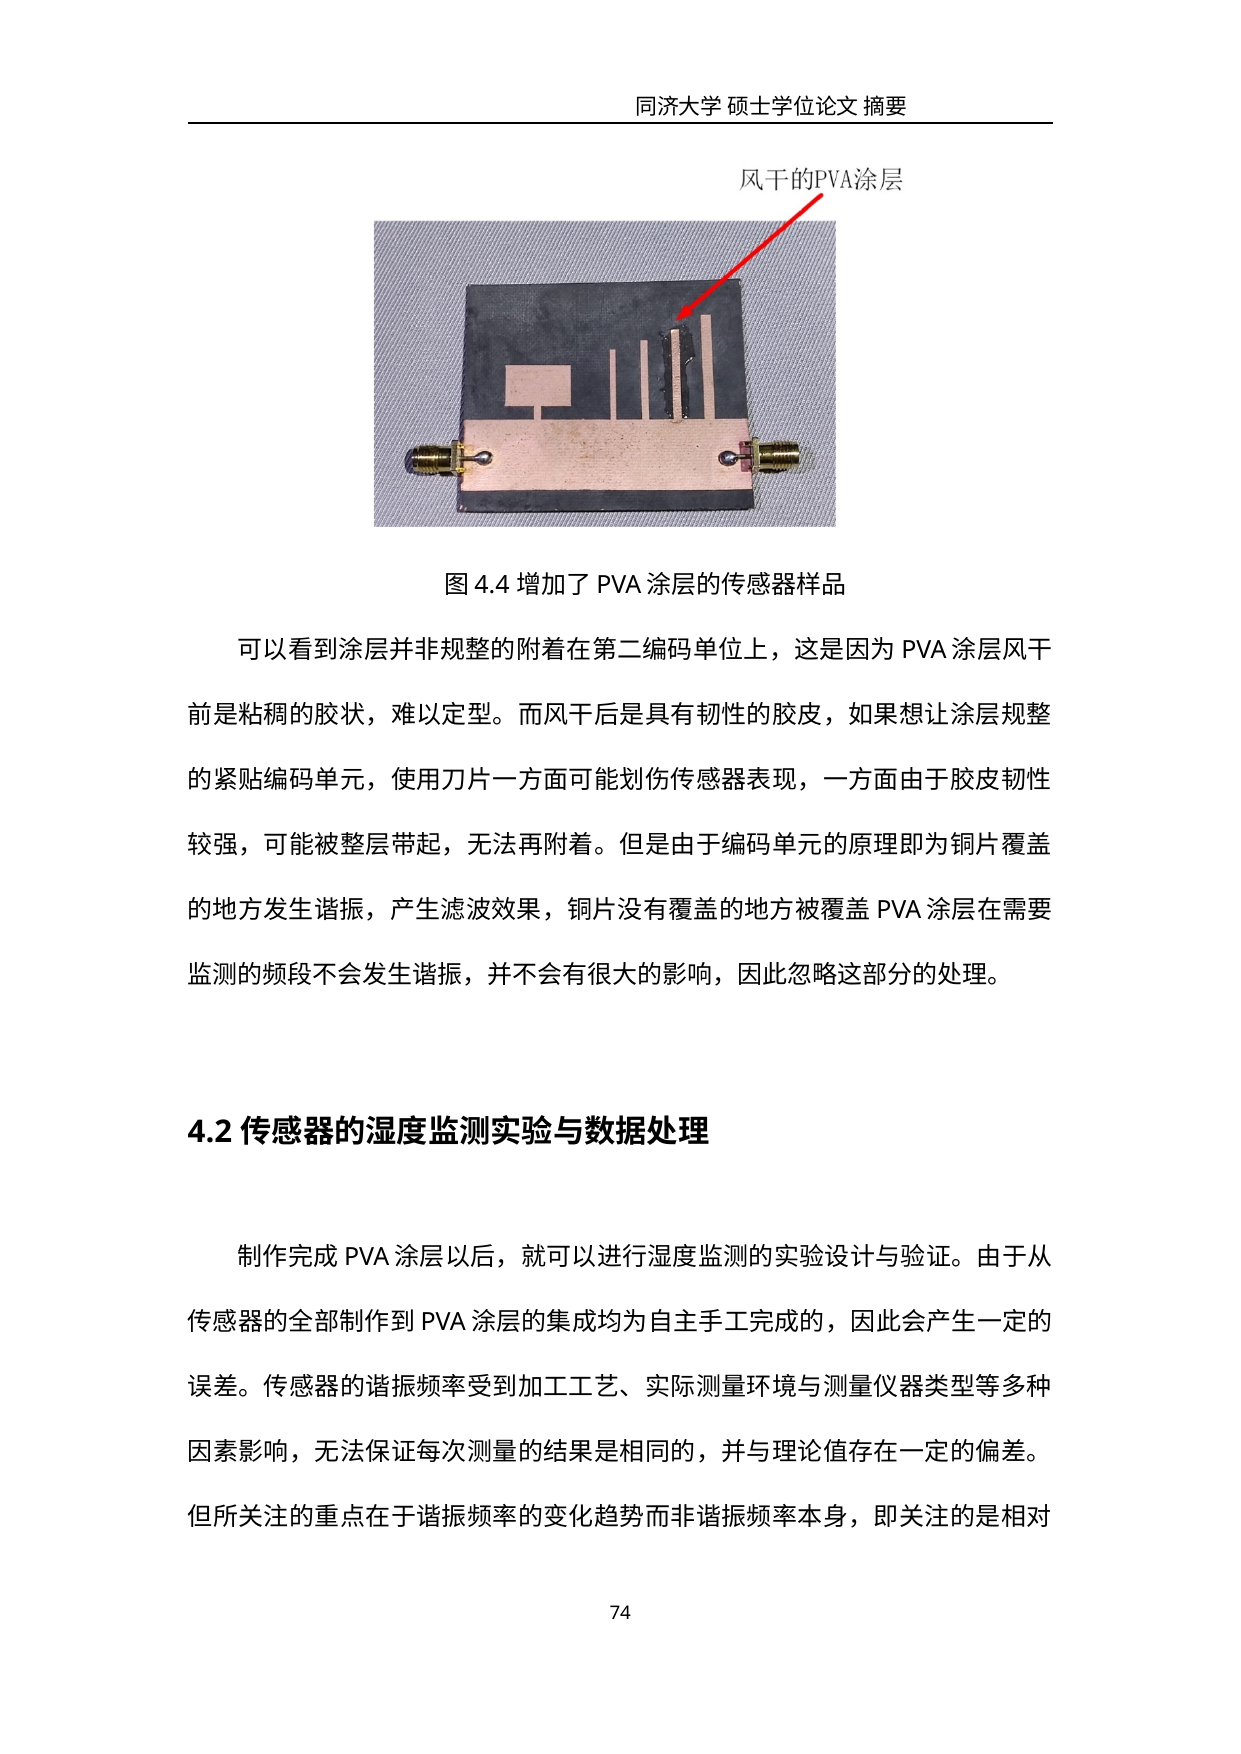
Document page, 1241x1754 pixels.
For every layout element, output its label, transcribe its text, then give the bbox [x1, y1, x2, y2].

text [187, 1222, 1053, 1547]
text 可以看到涂层并非规整的附着在第二编码单位上，这是因为PVA涂层风干前是粘稠的胶状，难以定型。而风干后是具有韧性的胶皮，如果想让涂层规整的紧贴编码单元，使用刀片一方面可能划伤传感器表现，一方面由于胶皮韧性较强，可能被整层带起，无法再附着。但是由于编码单元的原理即为铜片覆盖的地方发生谐振，产生滤波效果，铜片没有覆盖的地方被覆盖PVA涂层在需要监测的频段不会发生谐振，并不会有很大的影响，因此忽略这部分的处理。 [187, 615, 1053, 1005]
text 图4.4 增加了PVA涂层的传感器样品 [187, 550, 1053, 615]
subtitle 4.2 传感器的湿度监测实验与数据处理 [187, 1097, 1053, 1162]
picture [373, 159, 917, 527]
